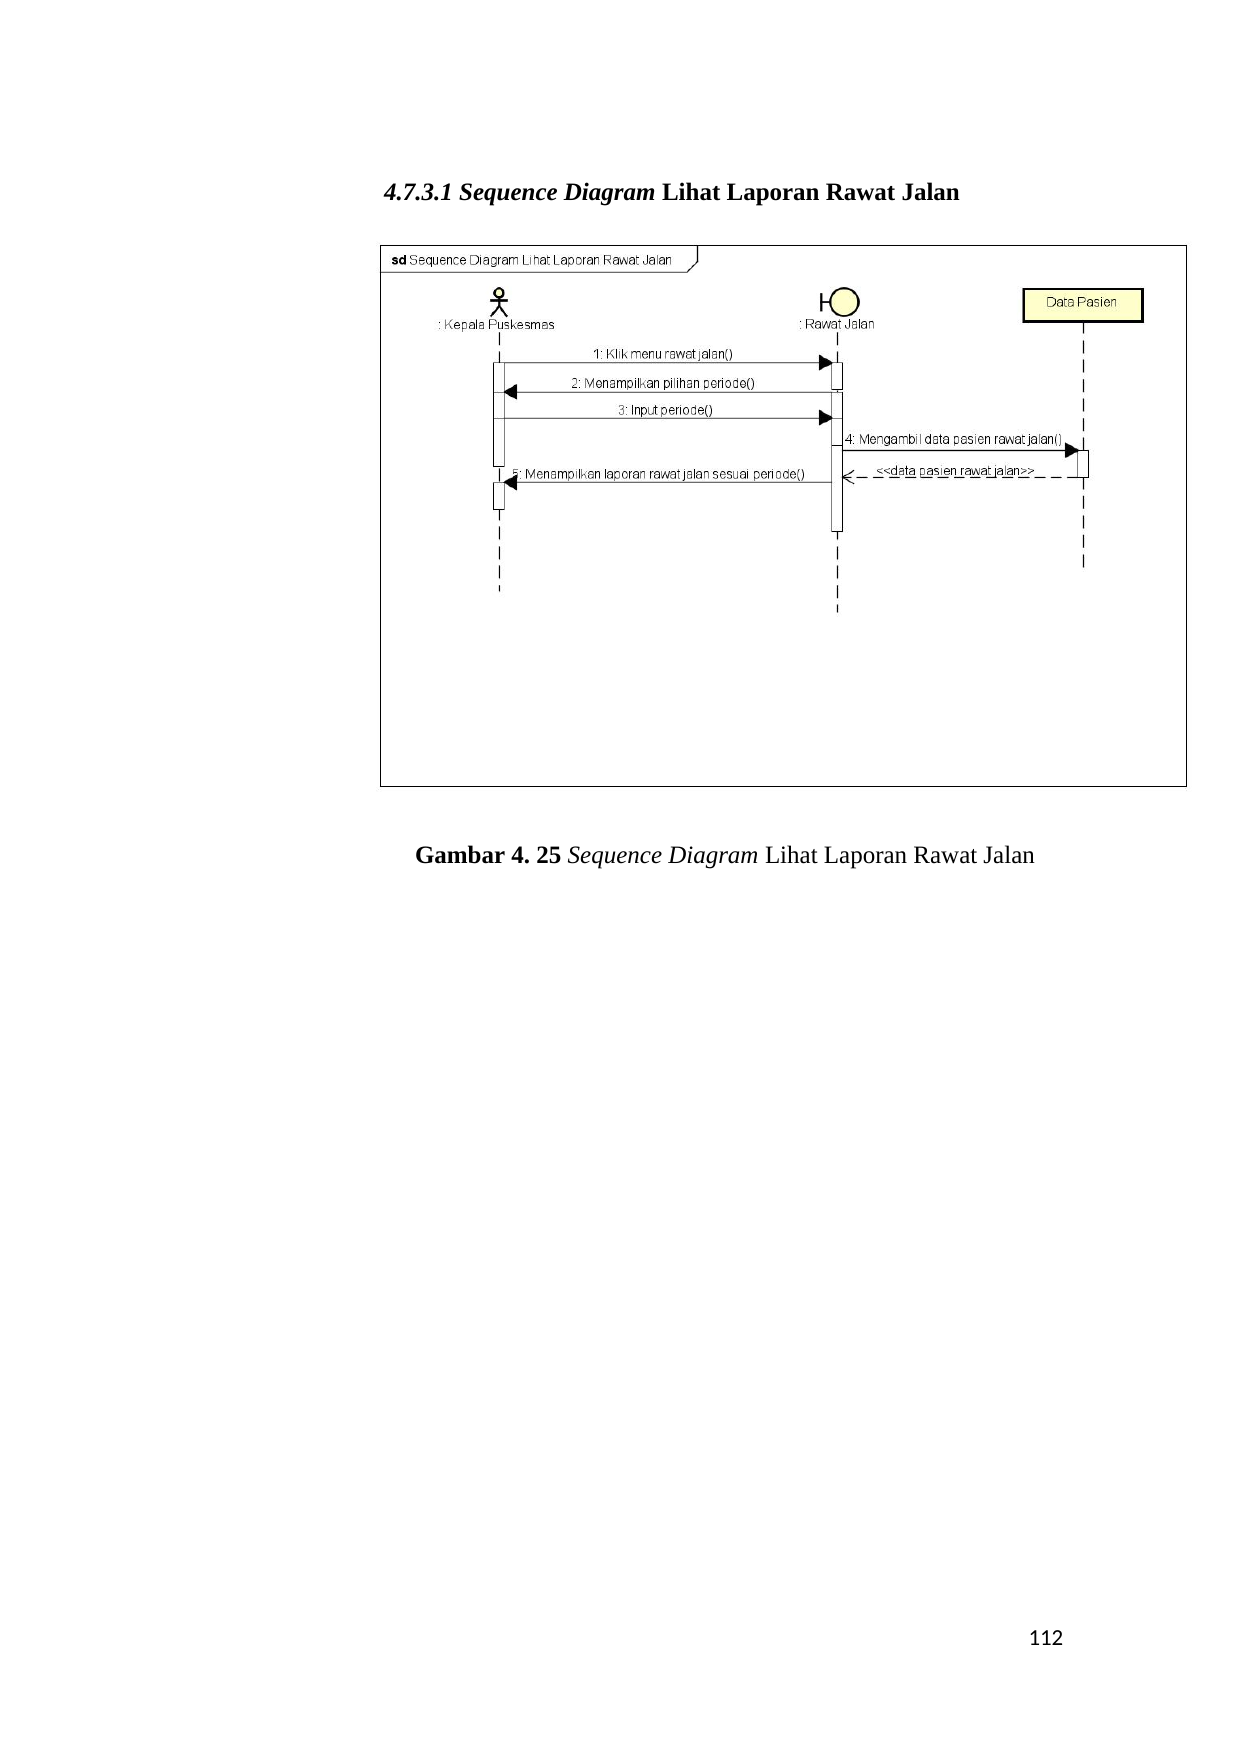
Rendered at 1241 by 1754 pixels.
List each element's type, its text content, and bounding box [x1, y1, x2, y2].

subtitle 4.7.3.1 Sequence Diagram Lihat Laporan Rawat Jalan [309, 177, 1063, 206]
text Gambar 4. 25 Sequence Diagram Lihat Laporan Rawat Jalan [311, 840, 1063, 869]
picture [369, 234, 1196, 796]
